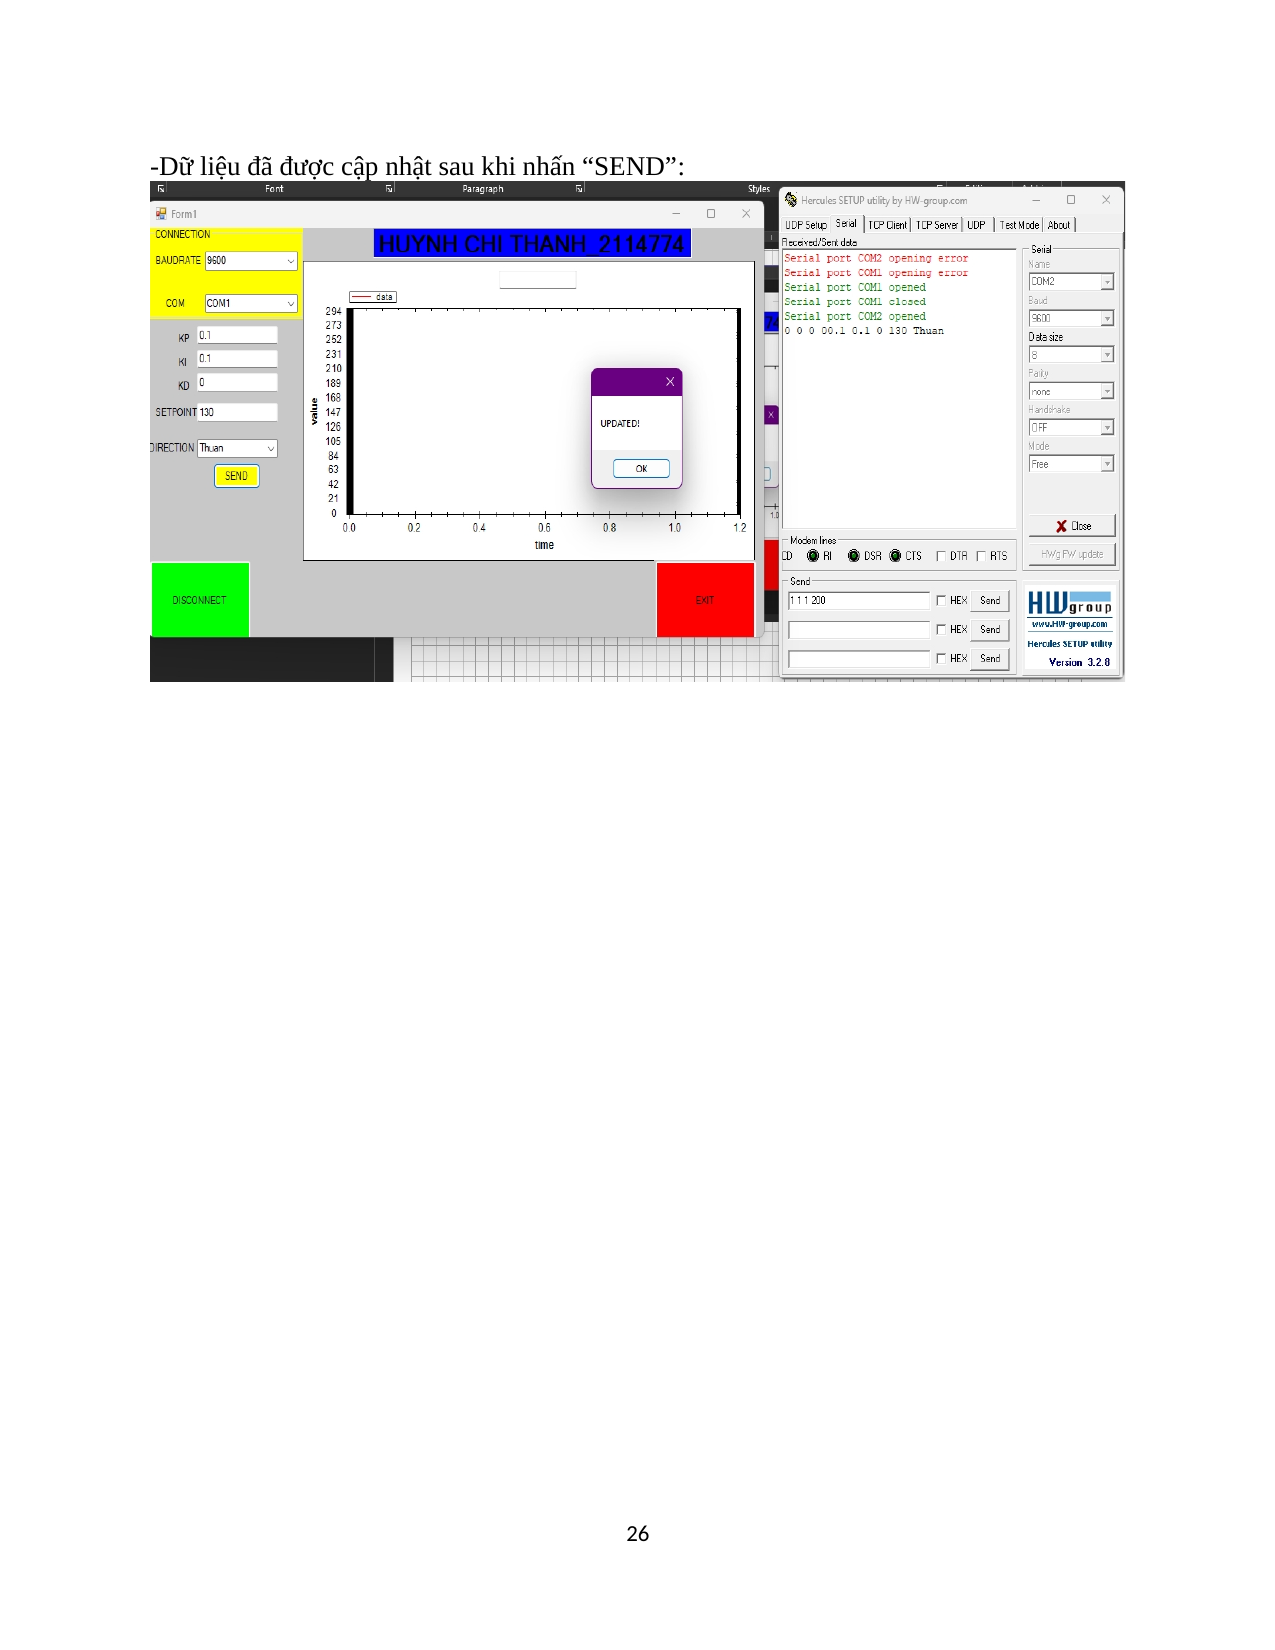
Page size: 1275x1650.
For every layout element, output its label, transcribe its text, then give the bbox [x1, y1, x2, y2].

picture [150, 181, 1125, 682]
text -Dữ liệu đã được cập nhật sau khi nhấn “SEND”: [150, 150, 1125, 181]
